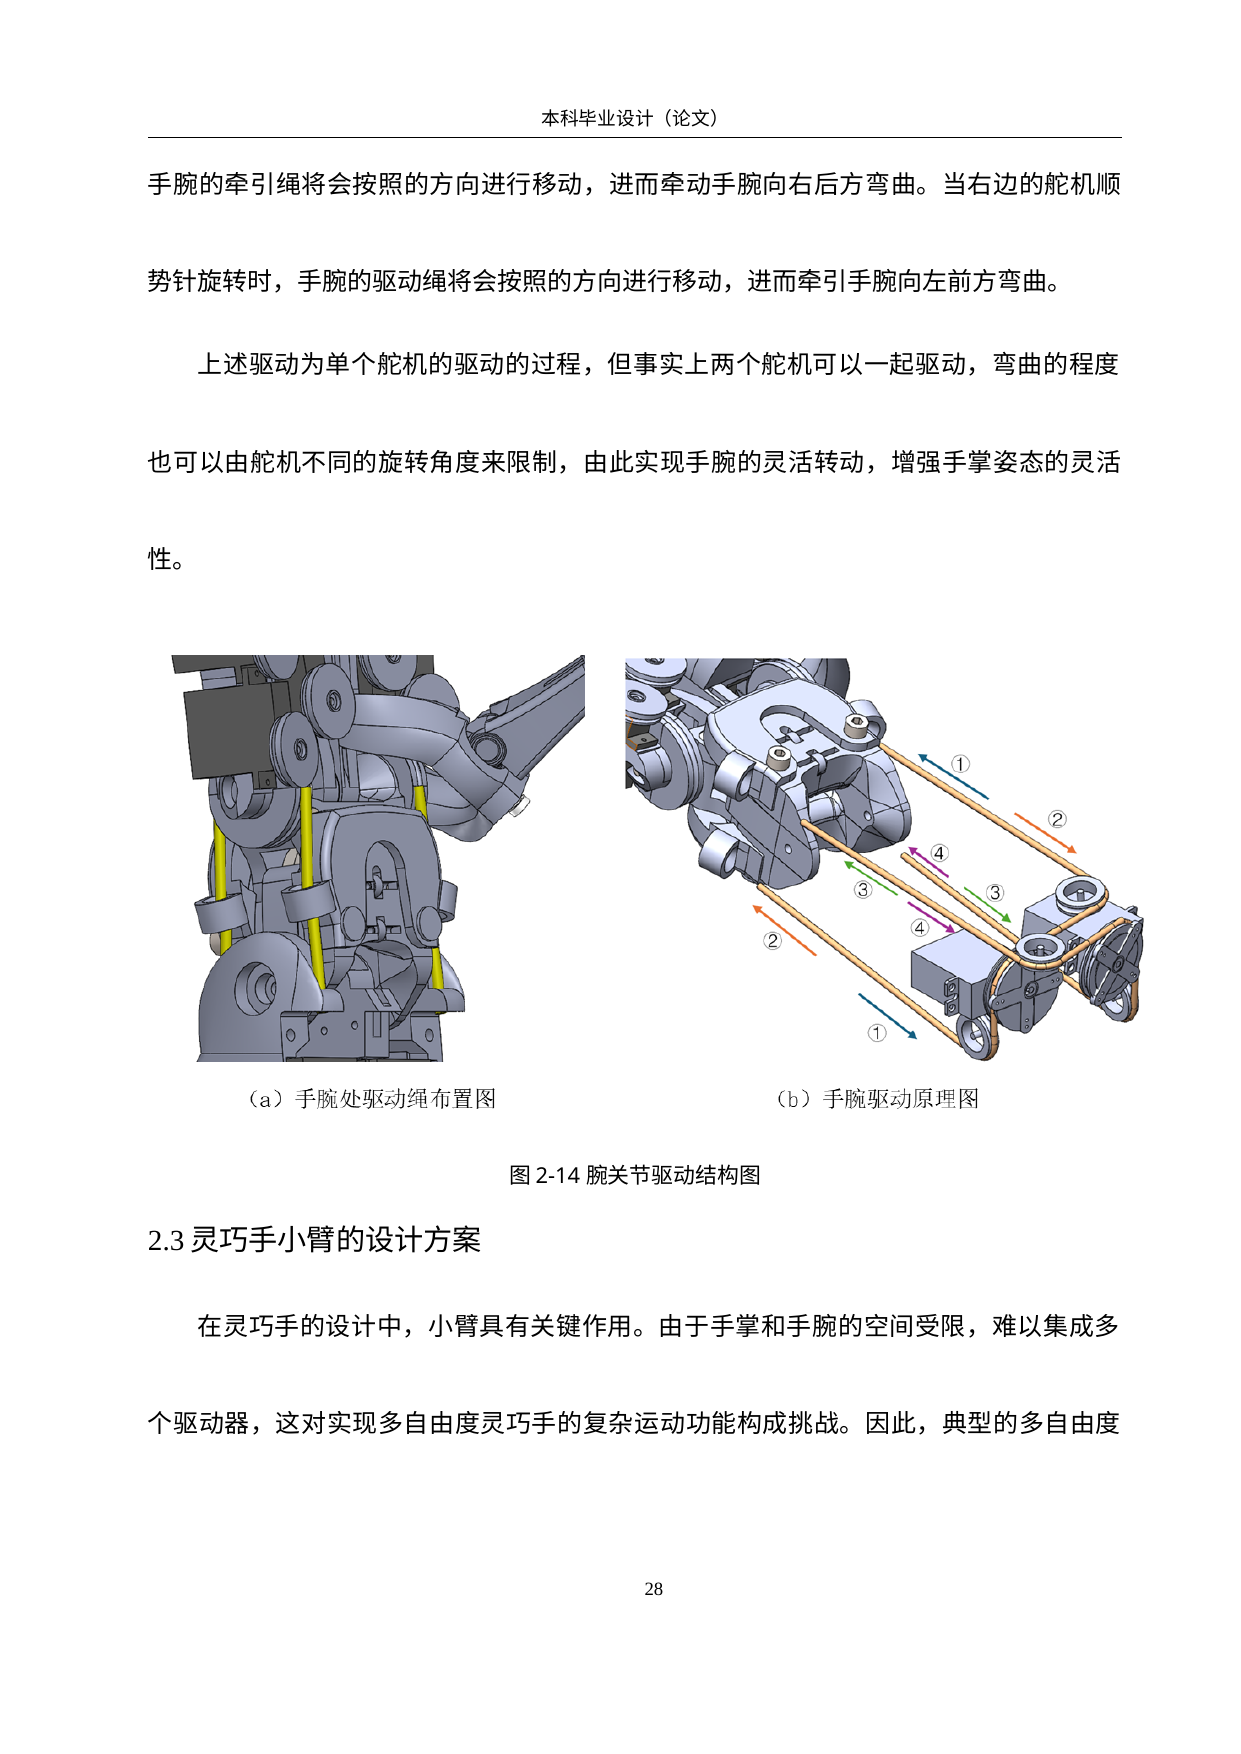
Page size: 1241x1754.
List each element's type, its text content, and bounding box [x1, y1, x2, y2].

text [148, 1292, 1122, 1454]
picture [147, 655, 1161, 1116]
text 图2-14 腕关节驱动结构图 [148, 1157, 1122, 1190]
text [148, 150, 1122, 312]
text 上述驱动为单个舵机的驱动的过程，但事实上两个舵机可以一起驱动，弯曲的程度也可以由舵机不同的旋转角度来限制，由此实现手腕的灵活转动，增强手掌姿态的灵活性。 [148, 330, 1122, 590]
subtitle 2.3灵巧手小臂的设计方案 [148, 1206, 1122, 1271]
